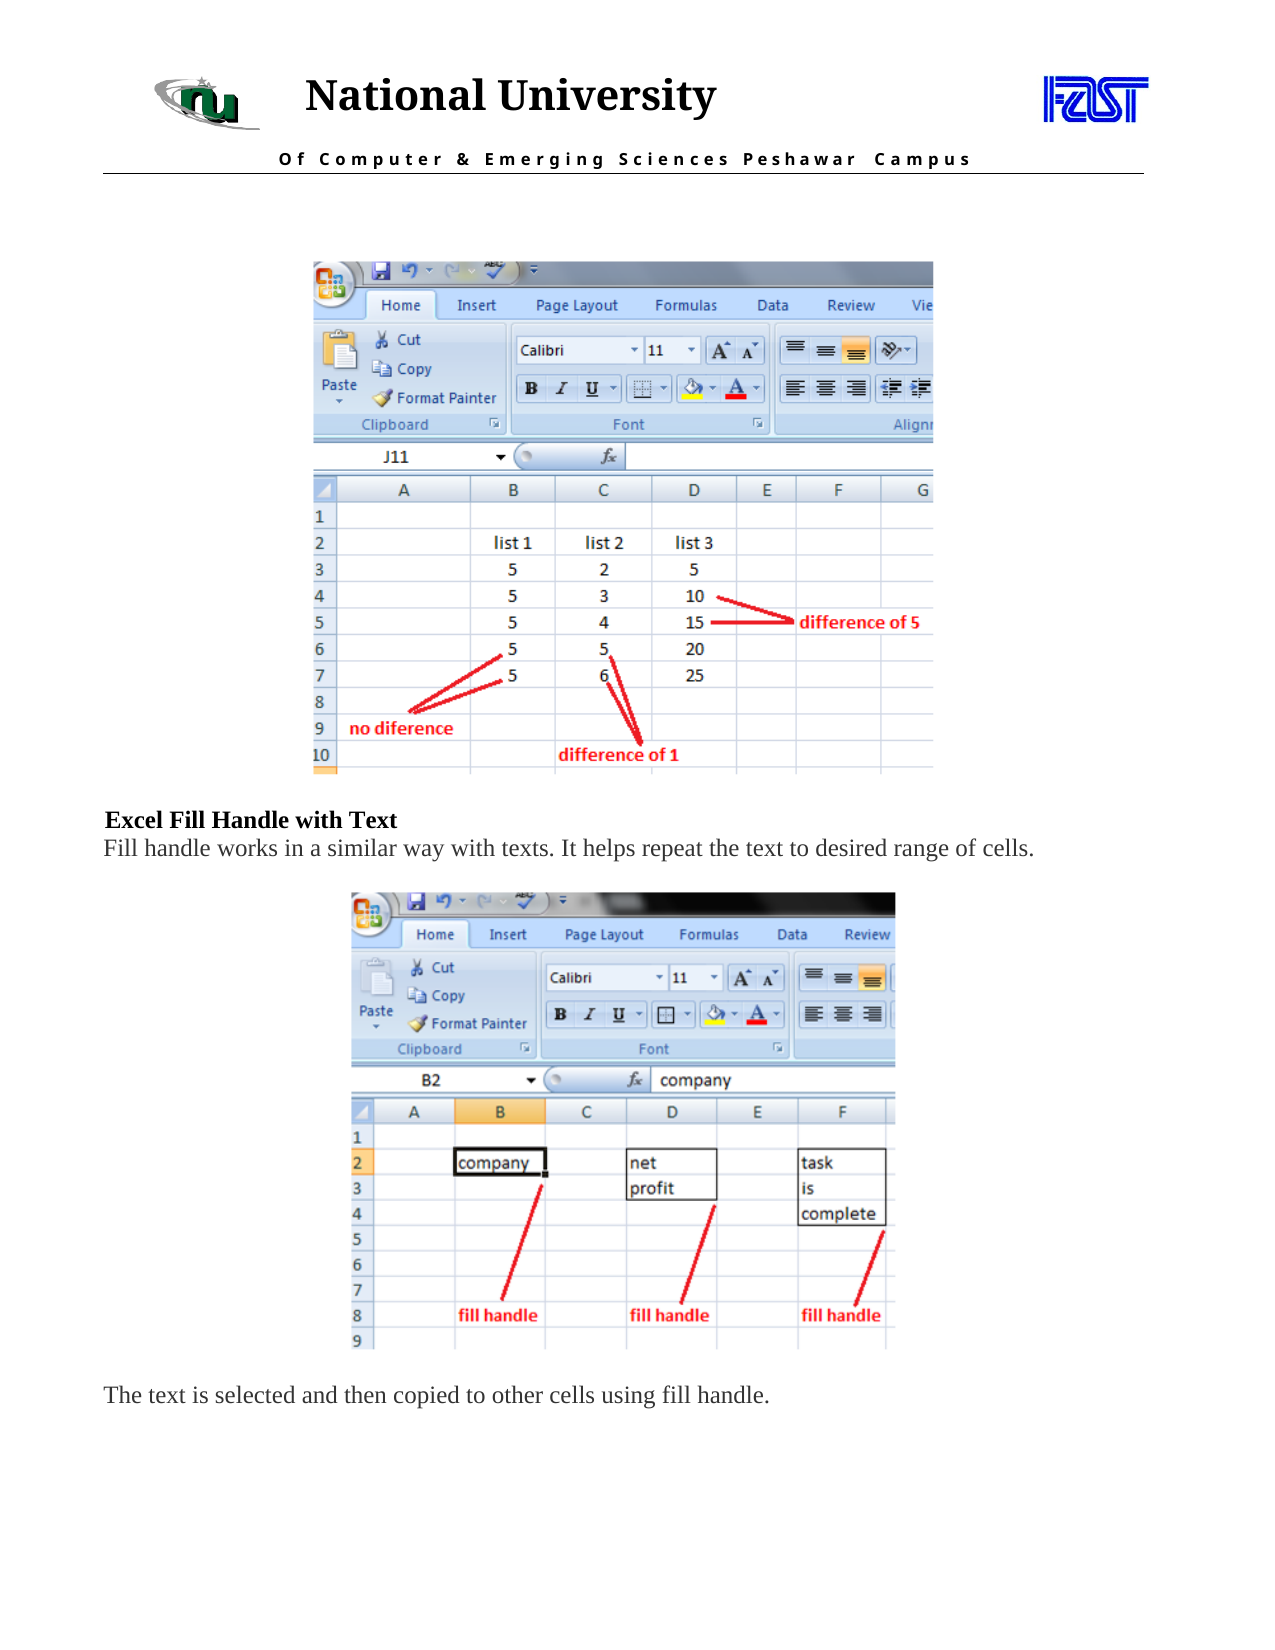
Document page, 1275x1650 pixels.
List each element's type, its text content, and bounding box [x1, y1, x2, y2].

text Fill handle works in a similar way with texts. It helps repeat the text to desired range of cells. [103, 833, 1144, 862]
picture [311, 259, 935, 777]
picture [153, 68, 260, 130]
picture [1036, 75, 1152, 124]
picture [349, 890, 898, 1352]
text The text is selected and then copied to other cells using fill handle. [103, 1380, 1144, 1409]
subtitle Excel Fill Handle with Text [103, 805, 1144, 833]
